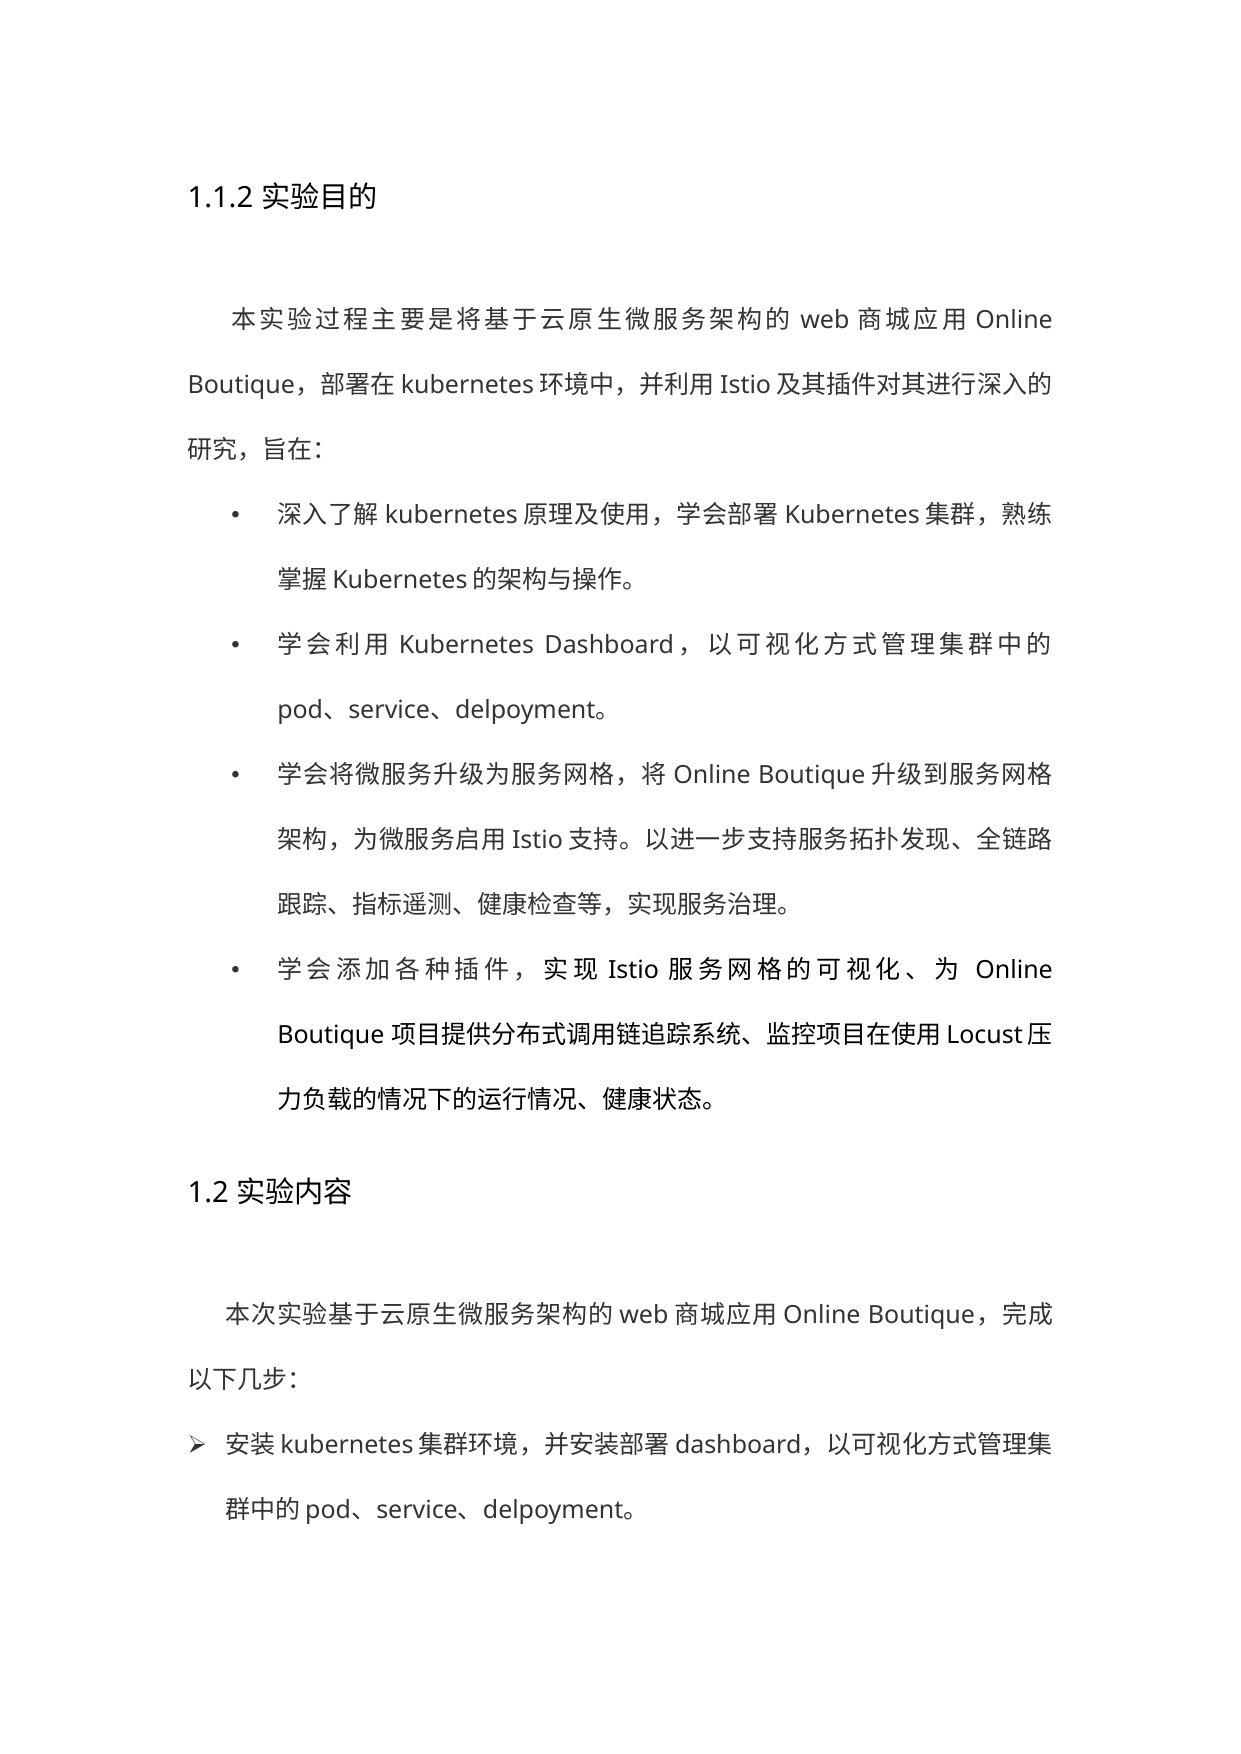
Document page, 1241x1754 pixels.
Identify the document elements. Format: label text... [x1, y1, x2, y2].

subtitle 1.1.2 实验目的 [187, 162, 1053, 227]
list 学会将微服务升级为服务网格，将Online Boutique升级到服务网格架构，为微服务启用Istio支持。以进一步支持服务拓扑发现、全链路跟踪、指标遥测、健康检查等，实现服务治理。 [231, 740, 1053, 935]
text 本实验过程主要是将基于云原生微服务架构的web商城应用Online Boutique，部署在kubernetes环境中，并利用Istio及其插件对其进行深入的研究，旨在： [187, 285, 1053, 480]
list 学会添加各种插件，实现Istio服务网格的可视化、为 Online Boutique 项目提供分布式调用链追踪系统、监控项目在使用Locust压力负载的情况下的运行情况、健康状态。 [231, 935, 1053, 1130]
list 学会利用Kubernetes Dashboard，以可视化方式管理集群中的pod、service、delpoyment。 [231, 610, 1053, 740]
list 深入了解kubernetes原理及使用，学会部署Kubernetes集群，熟练掌握Kubernetes的架构与操作。 [231, 480, 1053, 610]
subtitle 1.2 实验内容 [187, 1157, 1053, 1222]
list 安装kubernetes集群环境，并安装部署dashboard，以可视化方式管理集群中的pod、service、delpoyment。 [187, 1410, 1053, 1540]
text 本次实验基于云原生微服务架构的web商城应用Online Boutique，完成以下几步： [187, 1280, 1053, 1410]
